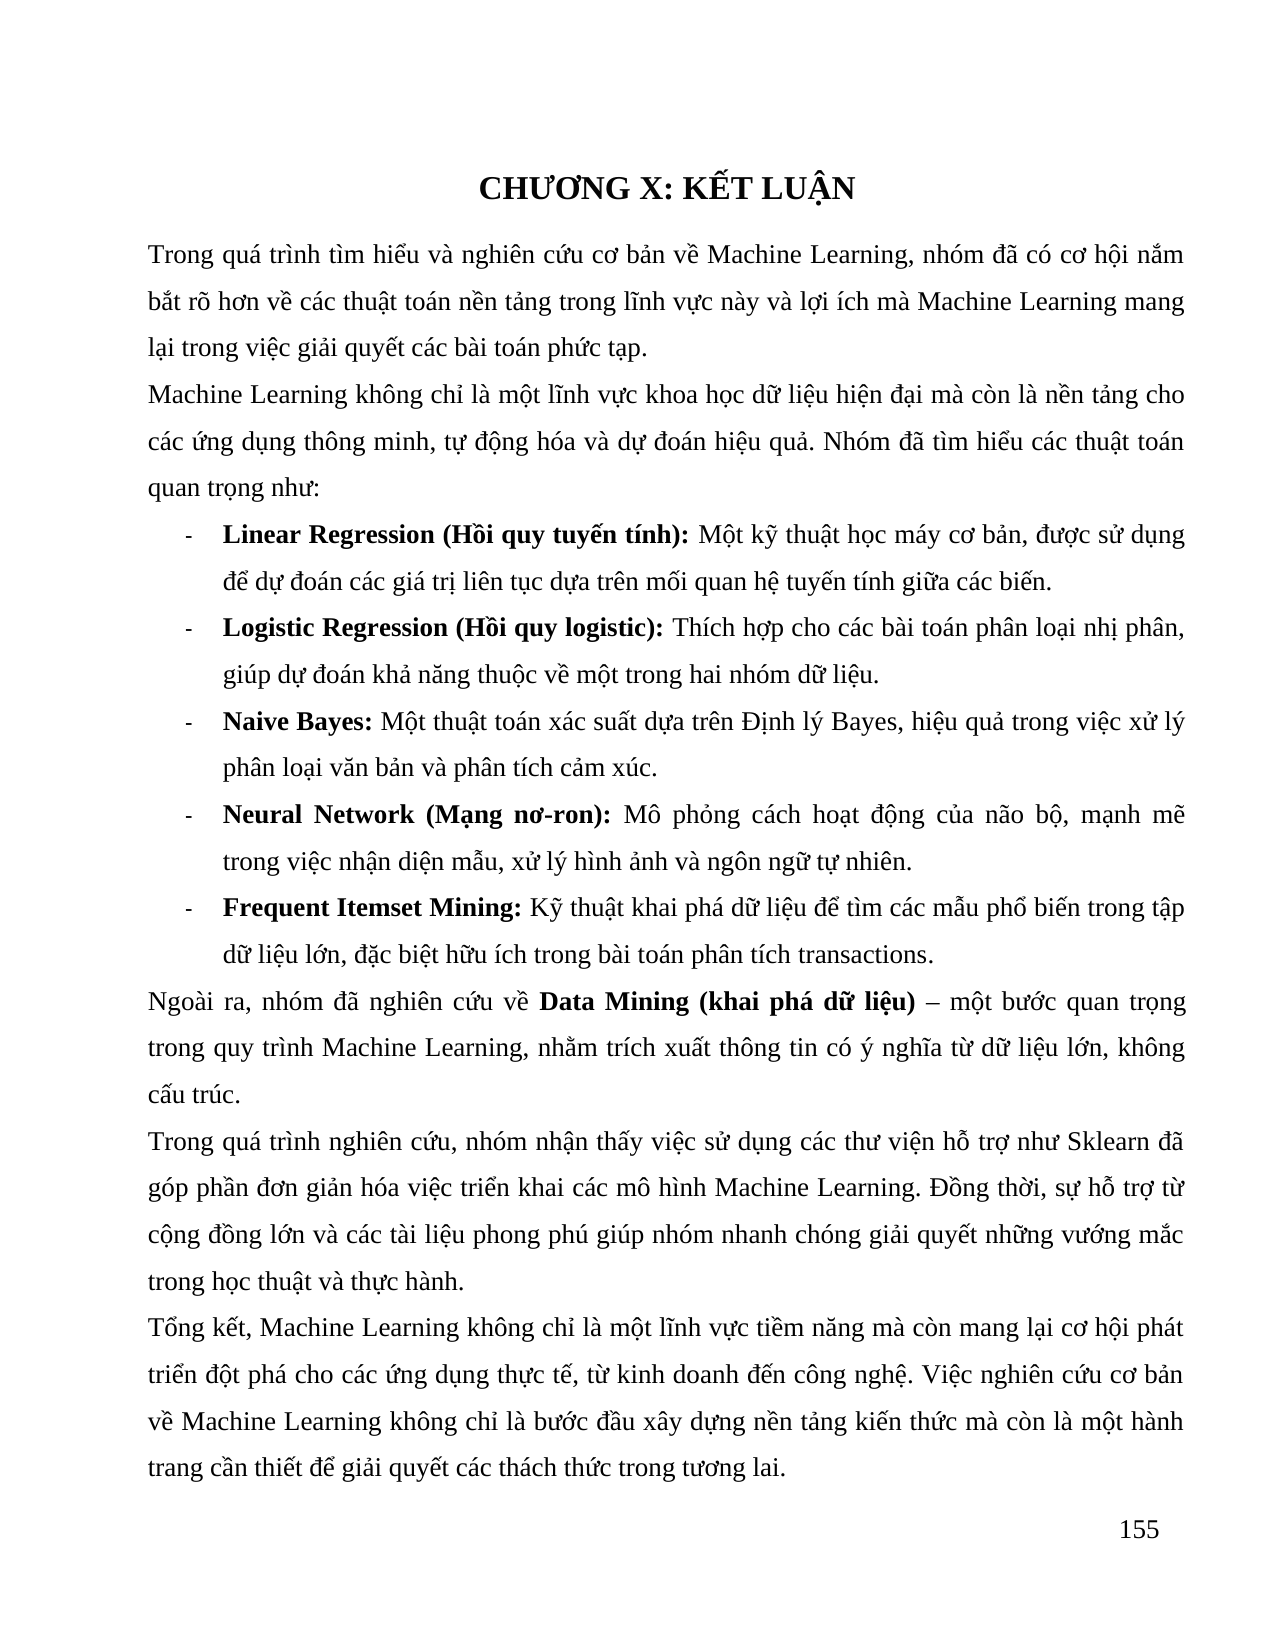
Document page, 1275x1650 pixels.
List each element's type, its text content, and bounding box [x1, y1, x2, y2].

text Trong quá trình tìm hiểu và nghiên cứu cơ bản về Machine Learning, nhóm đã có cơ hội nắm bắt rõ hơn về các thuật toán nền tảng trong lĩnh vực này và lợi ích mà Machine Learning mang lại trong việc giải quyết các bài toán phức tạp. [148, 238, 1186, 363]
text Ngoài ra, nhóm đã nghiên cứu về Data Mining (khai phá dữ liệu) – một bước quan trọng trong quy trình Machine Learning, nhằm trích xuất thông tin có ý nghĩa từ dữ liệu lớn, không cấu trúc. [148, 985, 1186, 1109]
text Machine Learning không chỉ là một lĩnh vực khoa học dữ liệu hiện đại mà còn là nền tảng cho các ứng dụng thông minh, tự động hóa và dự đoán hiệu quả. Nhóm đã tìm hiểu các thuật toán quan trọng như: [148, 378, 1186, 503]
list Naive Bayes: Một thuật toán xác suất dựa trên Định lý Bayes, hiệu quả trong việc xử lý phân loại văn bản và phân tích cảm xúc. [185, 705, 1186, 783]
list Frequent Itemset Mining: Kỹ thuật khai phá dữ liệu để tìm các mẫu phổ biến trong tập dữ liệu lớn, đặc biệt hữu ích trong bài toán phân tích transactions. [185, 891, 1186, 969]
subtitle CHƯƠNG X: KẾT LUẬN [148, 168, 1186, 206]
list Linear Regression (Hồi quy tuyến tính): Một kỹ thuật học máy cơ bản, được sử dụng để dự đoán các giá trị liên tục dựa trên mối quan hệ tuyến tính giữa các biến. [185, 518, 1186, 596]
text Tổng kết, Machine Learning không chỉ là một lĩnh vực tiềm năng mà còn mang lại cơ hội phát triển đột phá cho các ứng dụng thực tế, từ kinh doanh đến công nghệ. Việc nghiên cứu cơ bản về Machine Learning không chỉ là bước đầu xây dựng nền tảng kiến thức mà còn là một hành trang cần thiết để giải quyết các thách thức trong tương lai. [148, 1311, 1186, 1483]
list Logistic Regression (Hồi quy logistic): Thích hợp cho các bài toán phân loại nhị phân, giúp dự đoán khả năng thuộc về một trong hai nhóm dữ liệu. [185, 611, 1186, 689]
text Trong quá trình nghiên cứu, nhóm nhận thấy việc sử dụng các thư viện hỗ trợ như Sklearn đã góp phần đơn giản hóa việc triển khai các mô hình Machine Learning. Đồng thời, sự hỗ trợ từ cộng đồng lớn và các tài liệu phong phú giúp nhóm nhanh chóng giải quyết những vướng mắc trong học thuật và thực hành. [148, 1125, 1186, 1296]
list Neural Network (Mạng nơ-ron): Mô phỏng cách hoạt động của não bộ, mạnh mẽ trong việc nhận diện mẫu, xử lý hình ảnh và ngôn ngữ tự nhiên. [185, 798, 1186, 876]
